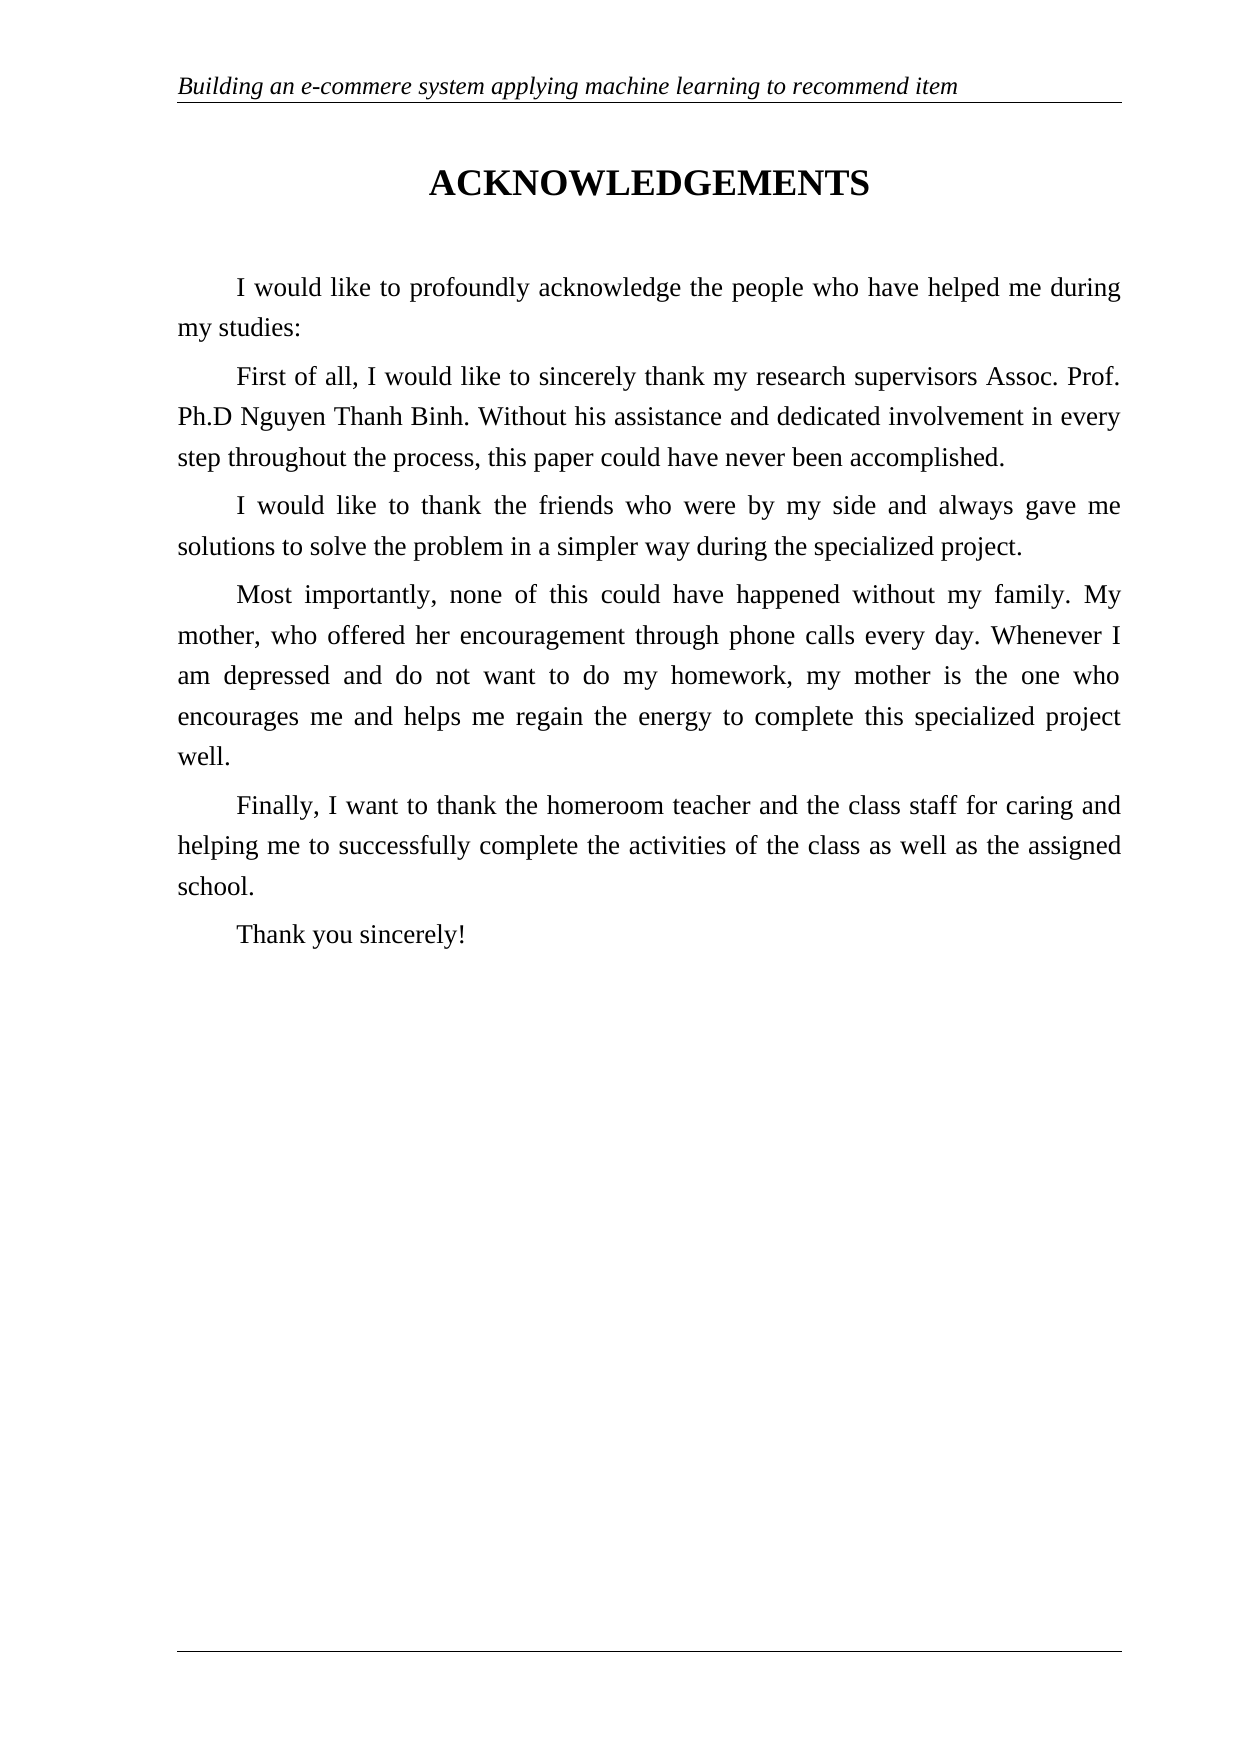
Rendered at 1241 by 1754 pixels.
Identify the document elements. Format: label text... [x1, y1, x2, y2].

text First of all, I would like to sincerely thank my research supervisors Assoc. Prof. Ph.D Nguyen Thanh Binh. Without his assistance and dedicated involvement in every step throughout the process, this paper could have never been accomplished. [177, 360, 1122, 472]
text Finally, I want to thank the homeroom teacher and the class staff for caring and helping me to successfully complete the activities of the class as well as the assigned school. [177, 789, 1122, 901]
text I would like to thank the friends who were by my side and always gave me solutions to solve the problem in a simpler way during the specialized project. [177, 489, 1122, 561]
title ACKNOWLEDGEMENTS [177, 160, 1122, 203]
text I would like to profoundly acknowledge the people who have helped me during my studies: [177, 271, 1122, 342]
text Thank you sincerely! [177, 918, 1122, 950]
text Most importantly, none of this could have happened without my family. My mother, who offered her encouragement through phone calls every day. Whenever I am depressed and do not want to do my homework, my mother is the one who encourages me and helps me regain the energy to complete this specialized project well. [177, 578, 1122, 771]
